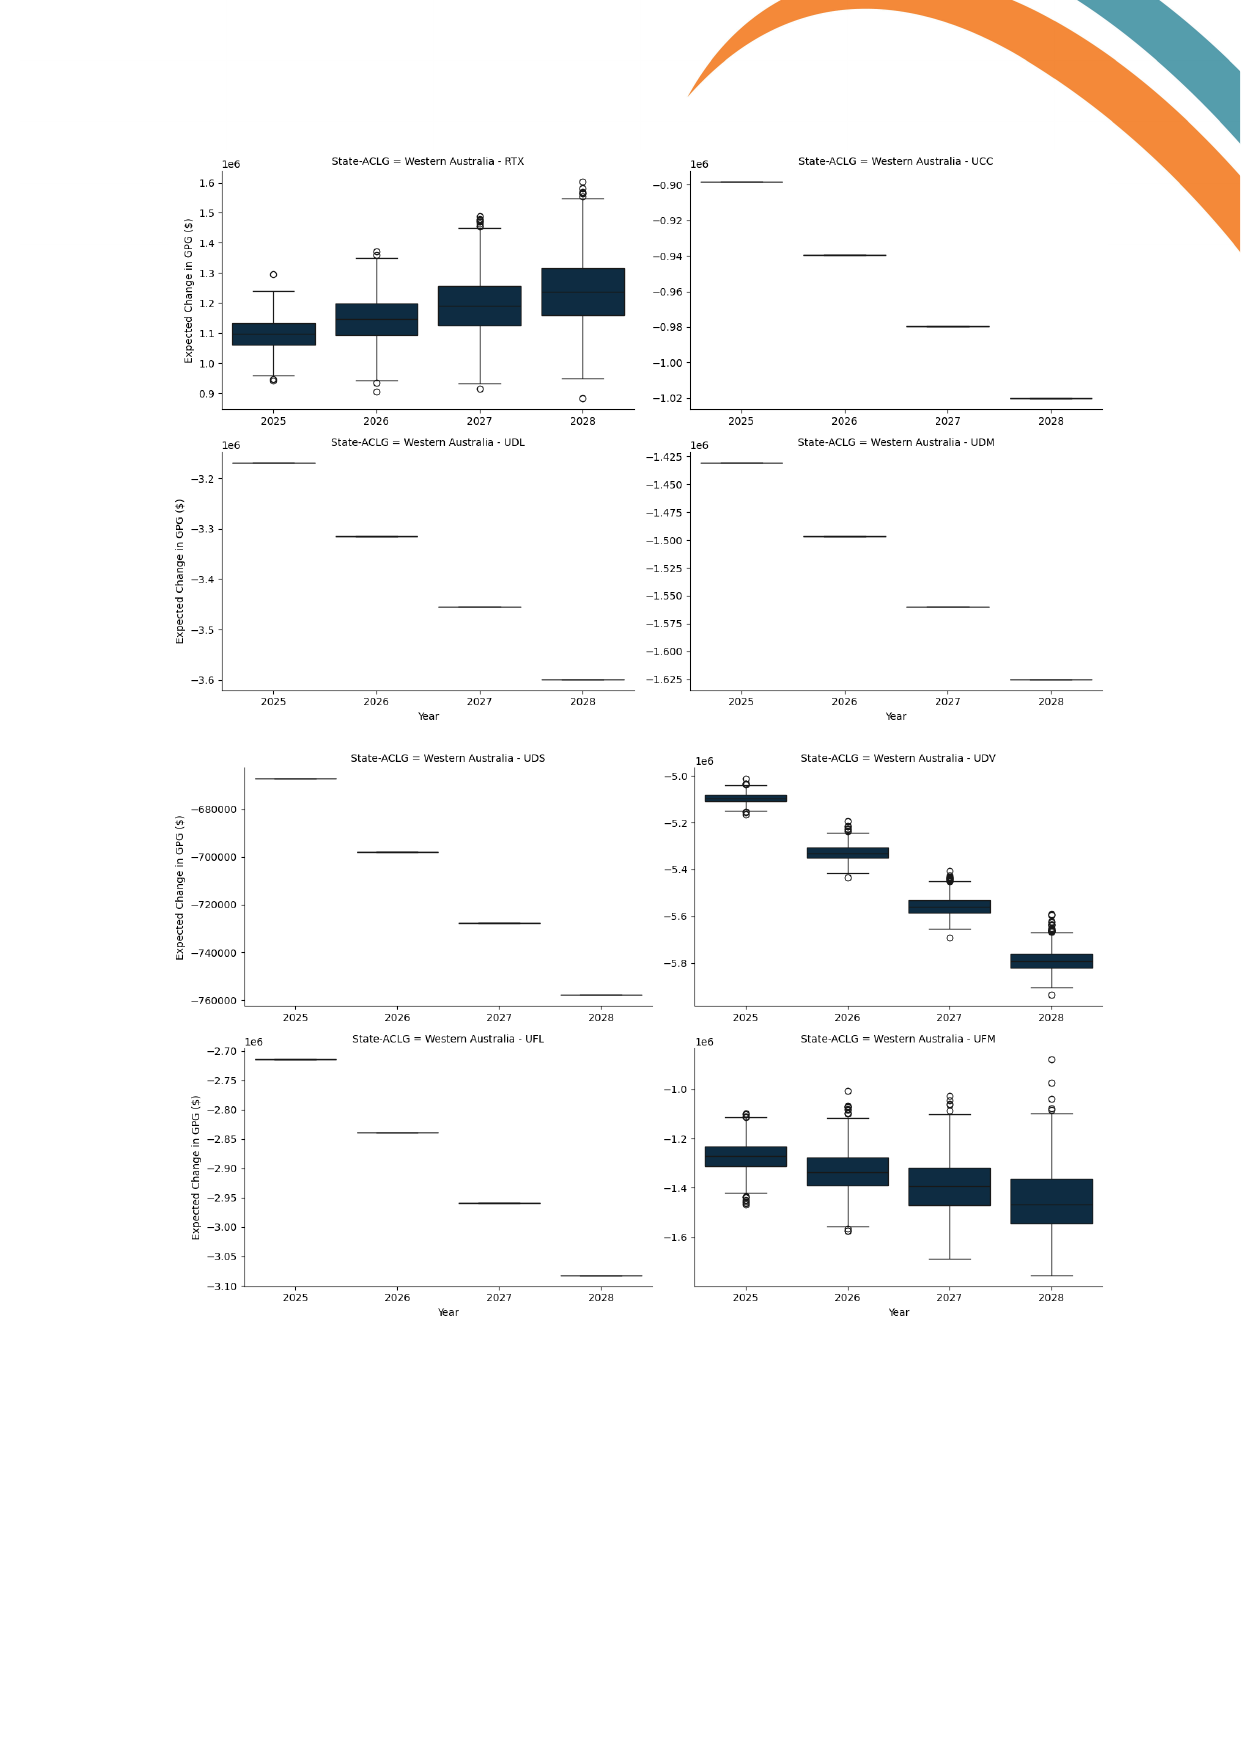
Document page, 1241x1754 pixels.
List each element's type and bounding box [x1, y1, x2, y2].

picture [168, 746, 1109, 1325]
picture [19, 0, 1241, 729]
